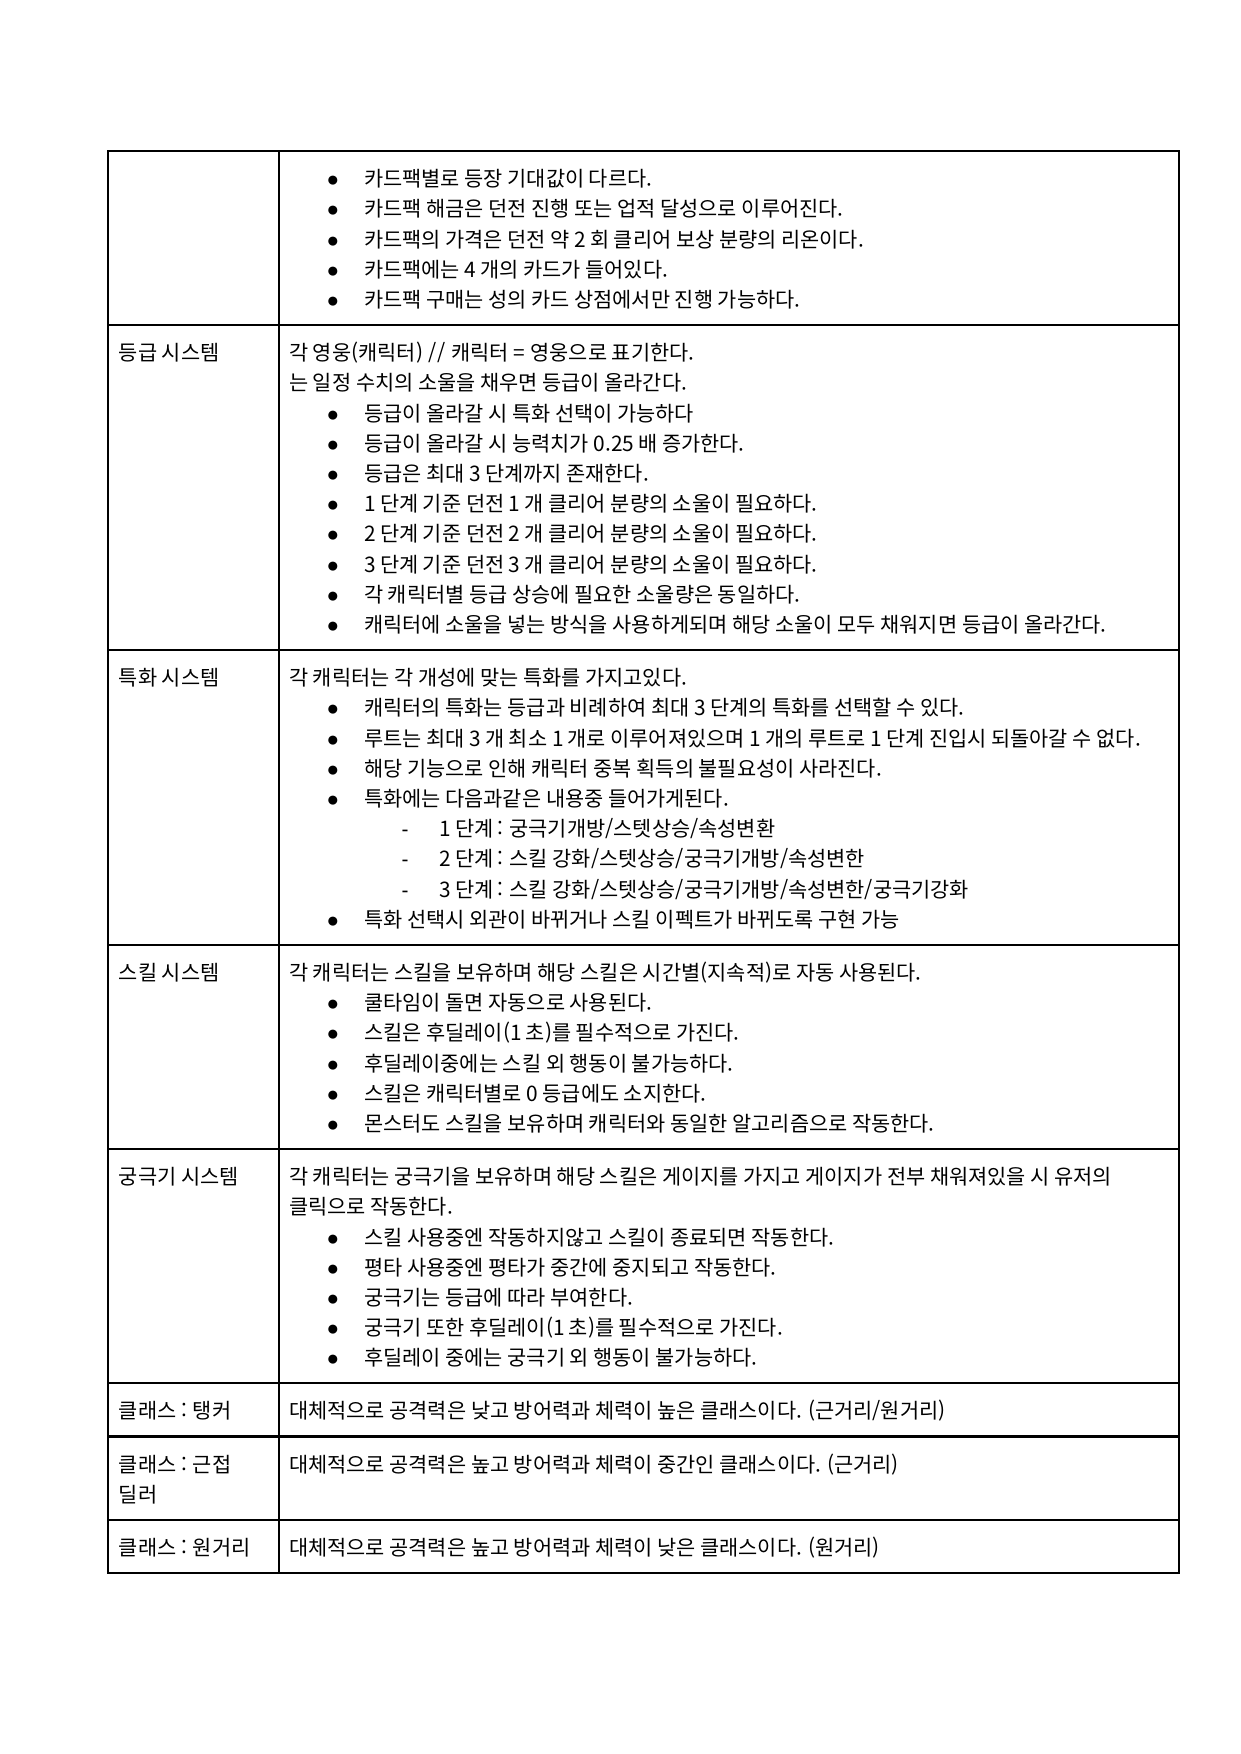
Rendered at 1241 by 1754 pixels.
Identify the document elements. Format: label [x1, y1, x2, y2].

table_cell [280, 946, 1178, 1148]
table_cell [280, 1150, 1178, 1382]
table_cell [280, 1438, 1178, 1519]
table_cell [280, 326, 1178, 649]
table_cell [109, 326, 278, 649]
table_cell [280, 1521, 1178, 1572]
table_cell [109, 1438, 278, 1519]
table_header [280, 152, 1178, 324]
table_cell [109, 946, 278, 1148]
table_cell [109, 1384, 278, 1435]
table_cell [280, 651, 1178, 944]
table_cell [109, 1521, 278, 1572]
table_header [109, 152, 278, 324]
table_cell [109, 651, 278, 944]
table_cell [109, 1150, 278, 1382]
table_cell [280, 1384, 1178, 1435]
